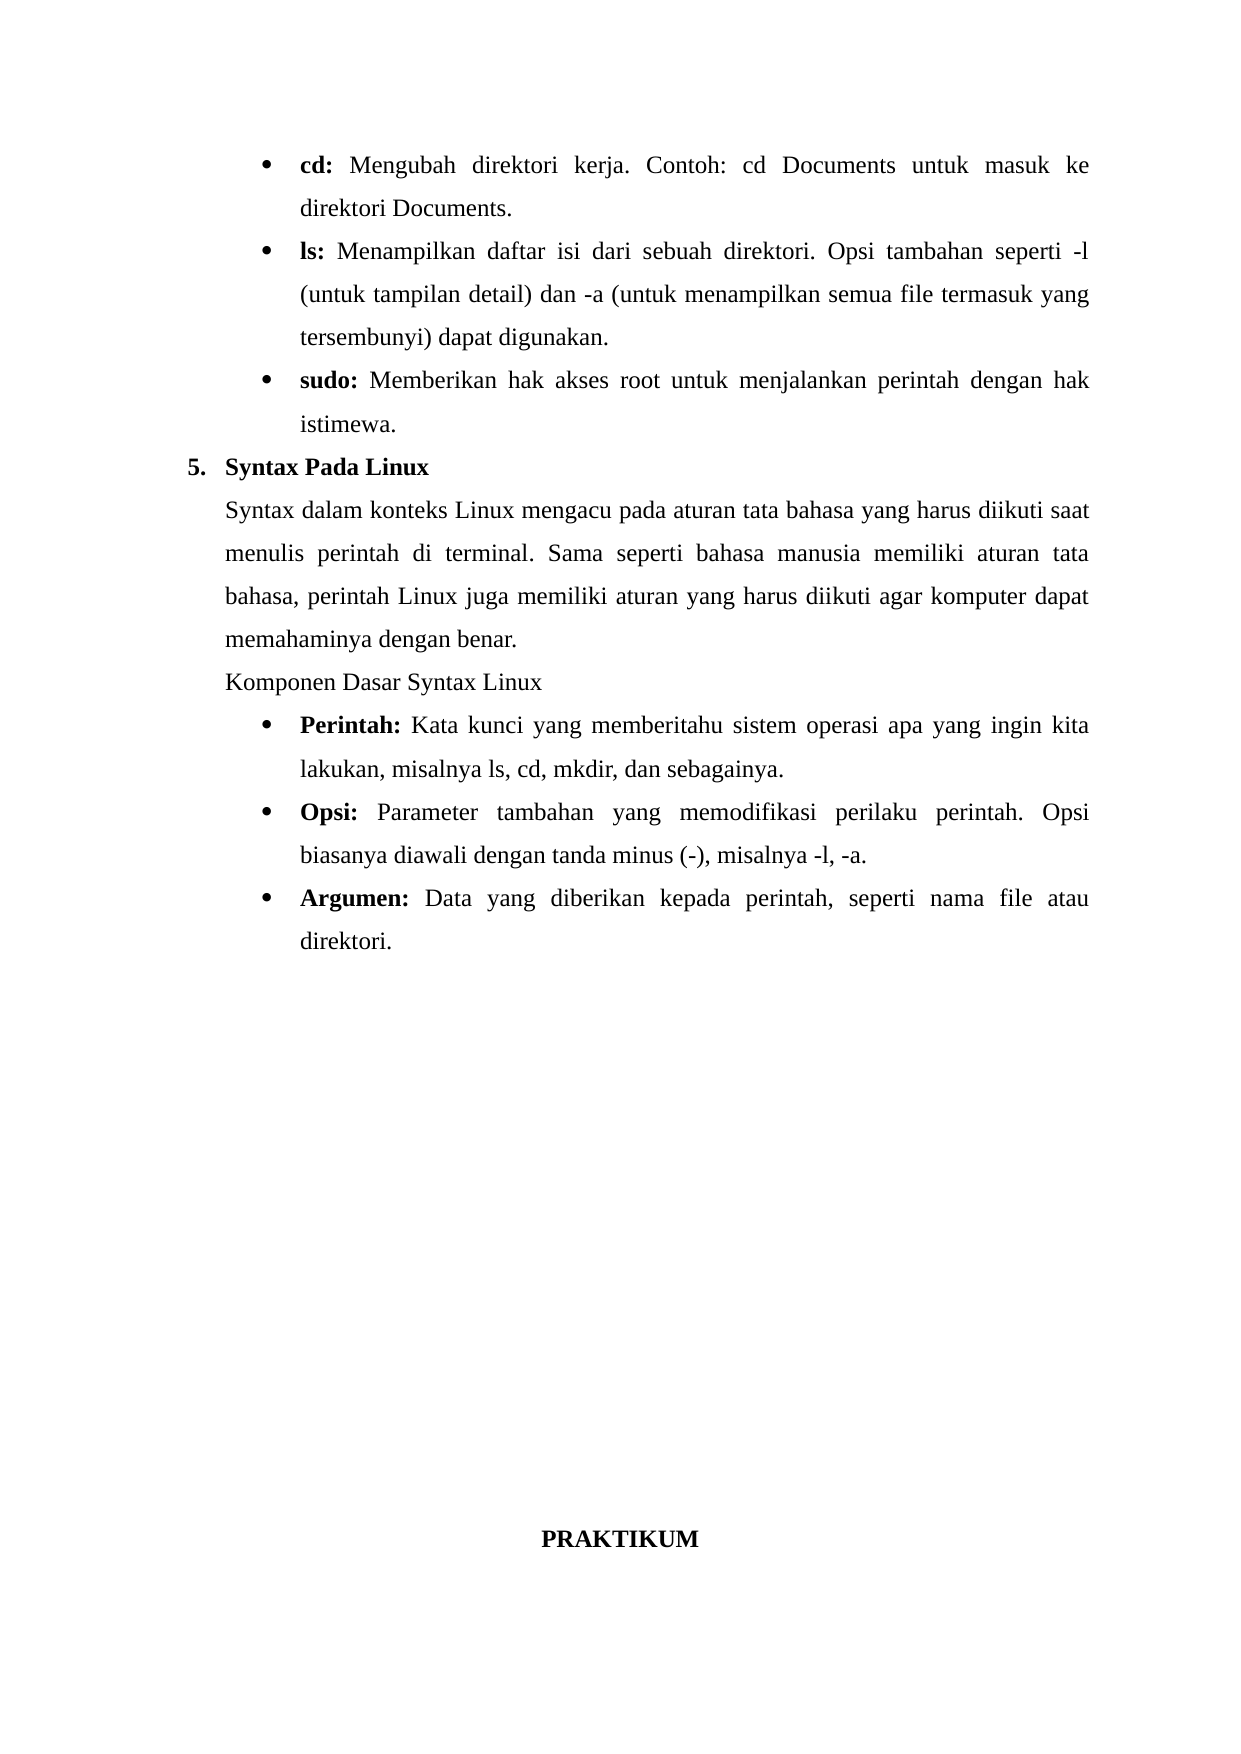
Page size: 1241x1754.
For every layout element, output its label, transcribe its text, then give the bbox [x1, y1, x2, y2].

list sudo: Memberikan hak akses root untuk menjalankan perintah dengan hak istimewa. [262, 366, 1090, 437]
list Argumen: Data yang diberikan kepada perintah, seperti nama file atau direktori. [262, 883, 1090, 955]
list Syntax dalam konteks Linux mengacu pada aturan tata bahasa yang harus diikuti saat menulis perintah di terminal. Sama seperti bahasa manusia memiliki aturan tata bahasa, perintah Linux juga memiliki aturan yang harus diikuti agar komputer dapat memahaminya dengan benar. [225, 495, 1090, 653]
text PRAKTIKUM [150, 1524, 1090, 1553]
list Opsi: Parameter tambahan yang memodifikasi perilaku perintah. Opsi biasanya diawali dengan tanda minus (-), misalnya -l, -a. [262, 797, 1090, 869]
list ls: Menampilkan daftar isi dari sebuah direktori. Opsi tambahan seperti -l (untuk tampilan detail) dan -a (untuk menampilkan semua file termasuk yang tersembunyi) dapat digunakan. [262, 236, 1090, 351]
list Syntax Pada Linux [187, 452, 1090, 481]
list Perintah: Kata kunci yang memberitahu sistem operasi apa yang ingin kita lakukan, misalnya ls, cd, mkdir, dan sebagainya. [262, 711, 1090, 782]
list cd: Mengubah direktori kerja. Contoh: cd Documents untuk masuk ke direktori Documents. [262, 150, 1090, 222]
list Komponen Dasar Syntax Linux [225, 667, 1090, 696]
